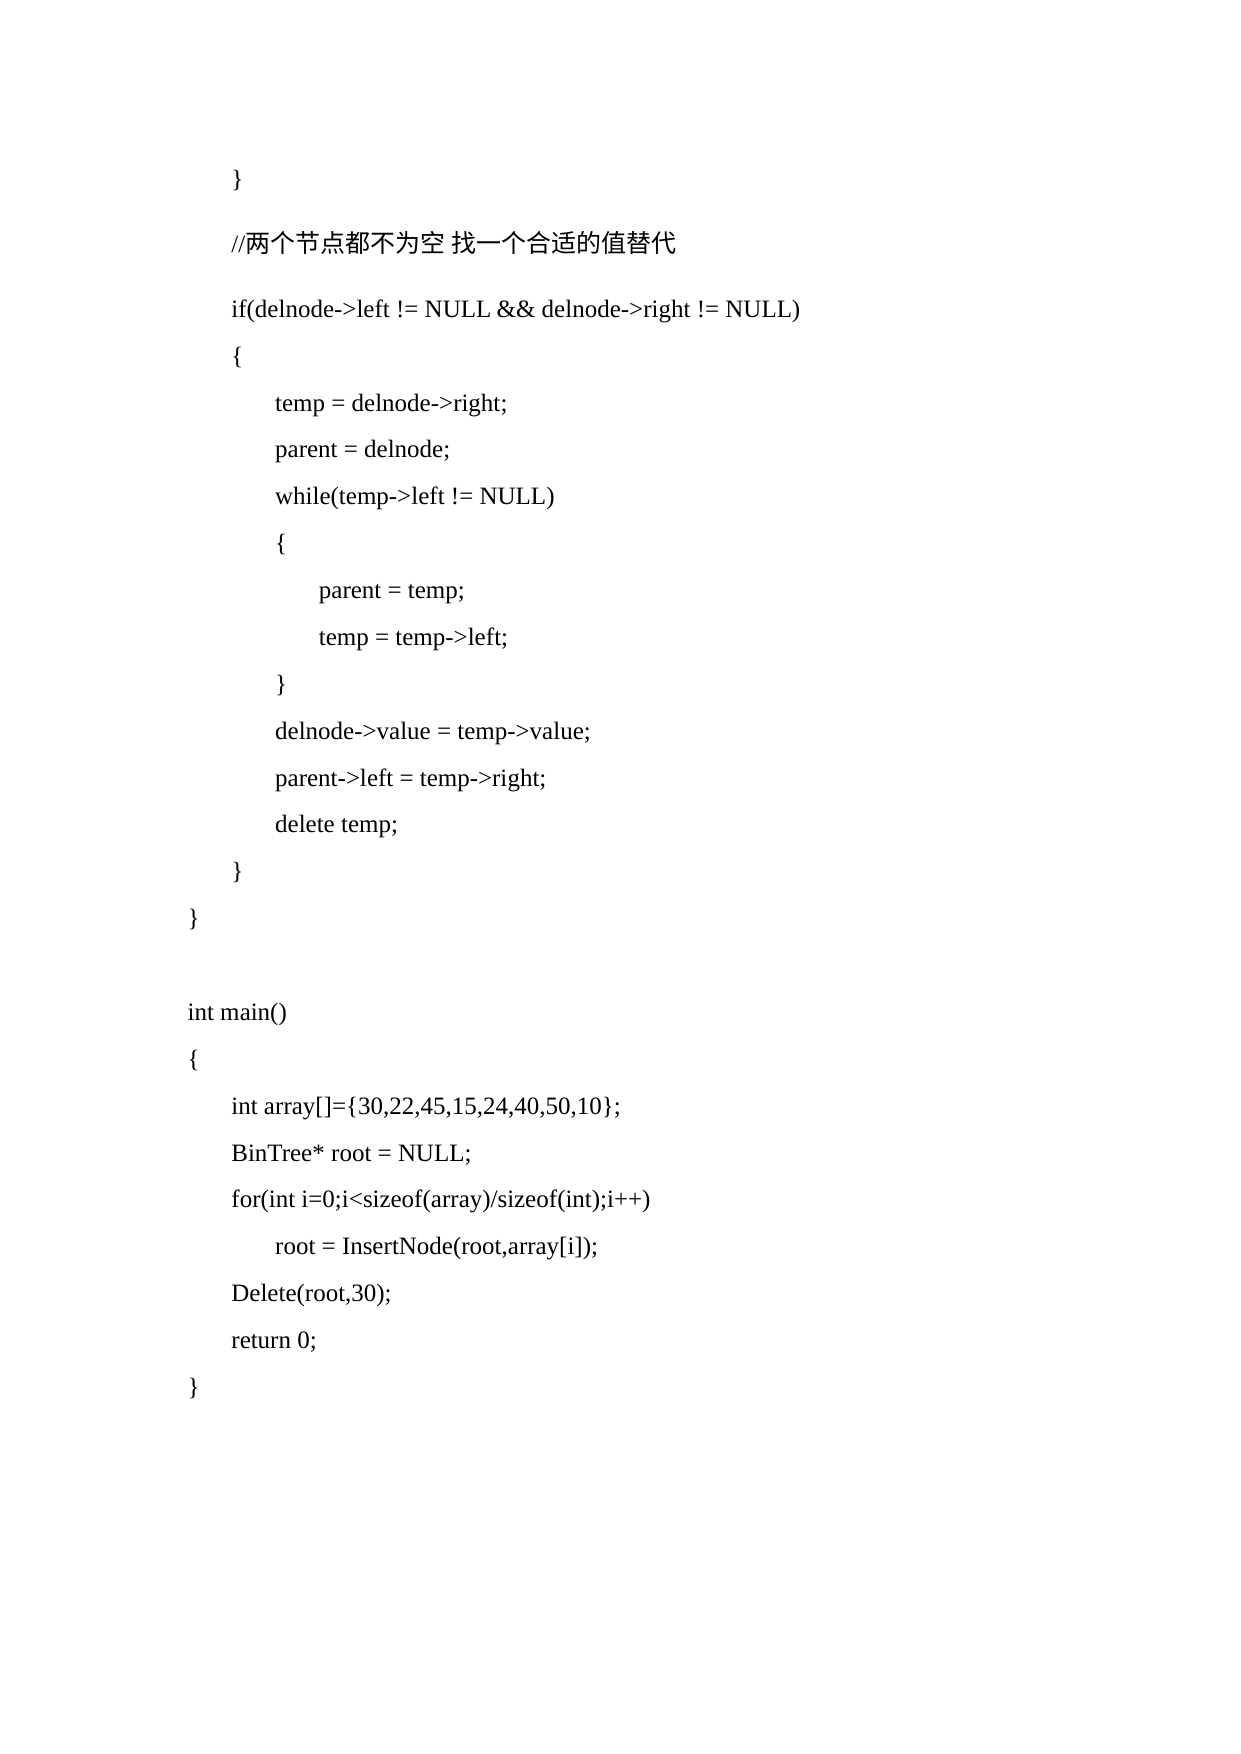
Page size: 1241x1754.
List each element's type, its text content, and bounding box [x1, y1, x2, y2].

text { [187, 526, 1053, 559]
text parent->left = temp->right; [187, 761, 1053, 793]
text //两个节点都不为空 找一个合适的值替代 [187, 209, 1053, 274]
text Delete(root,30); [187, 1276, 1053, 1309]
text for(int i=0;i<sizeof(array)/sizeof(int);i++) [187, 1183, 1053, 1215]
text } [187, 1370, 1053, 1403]
text root = InsertNode(root,array[i]); [187, 1229, 1053, 1262]
text } [187, 854, 1053, 887]
text parent = temp; [187, 573, 1053, 606]
text int main() [187, 995, 1053, 1028]
text temp = delnode->right; [187, 386, 1053, 418]
text { [187, 339, 1053, 371]
text } [187, 901, 1053, 934]
text temp = temp->left; [187, 620, 1053, 653]
text return 0; [187, 1323, 1053, 1356]
text } [187, 667, 1053, 699]
text int array[]={30,22,45,15,24,40,50,10}; [187, 1089, 1053, 1121]
text if(delnode->left != NULL && delnode->right != NULL) [187, 292, 1053, 324]
text while(temp->left != NULL) [187, 479, 1053, 512]
text delete temp; [187, 808, 1053, 840]
text { [187, 1042, 1053, 1074]
text } [187, 162, 1053, 194]
text parent = delnode; [187, 433, 1053, 465]
text delnode->value = temp->value; [187, 714, 1053, 746]
text BinTree* root = NULL; [187, 1136, 1053, 1168]
